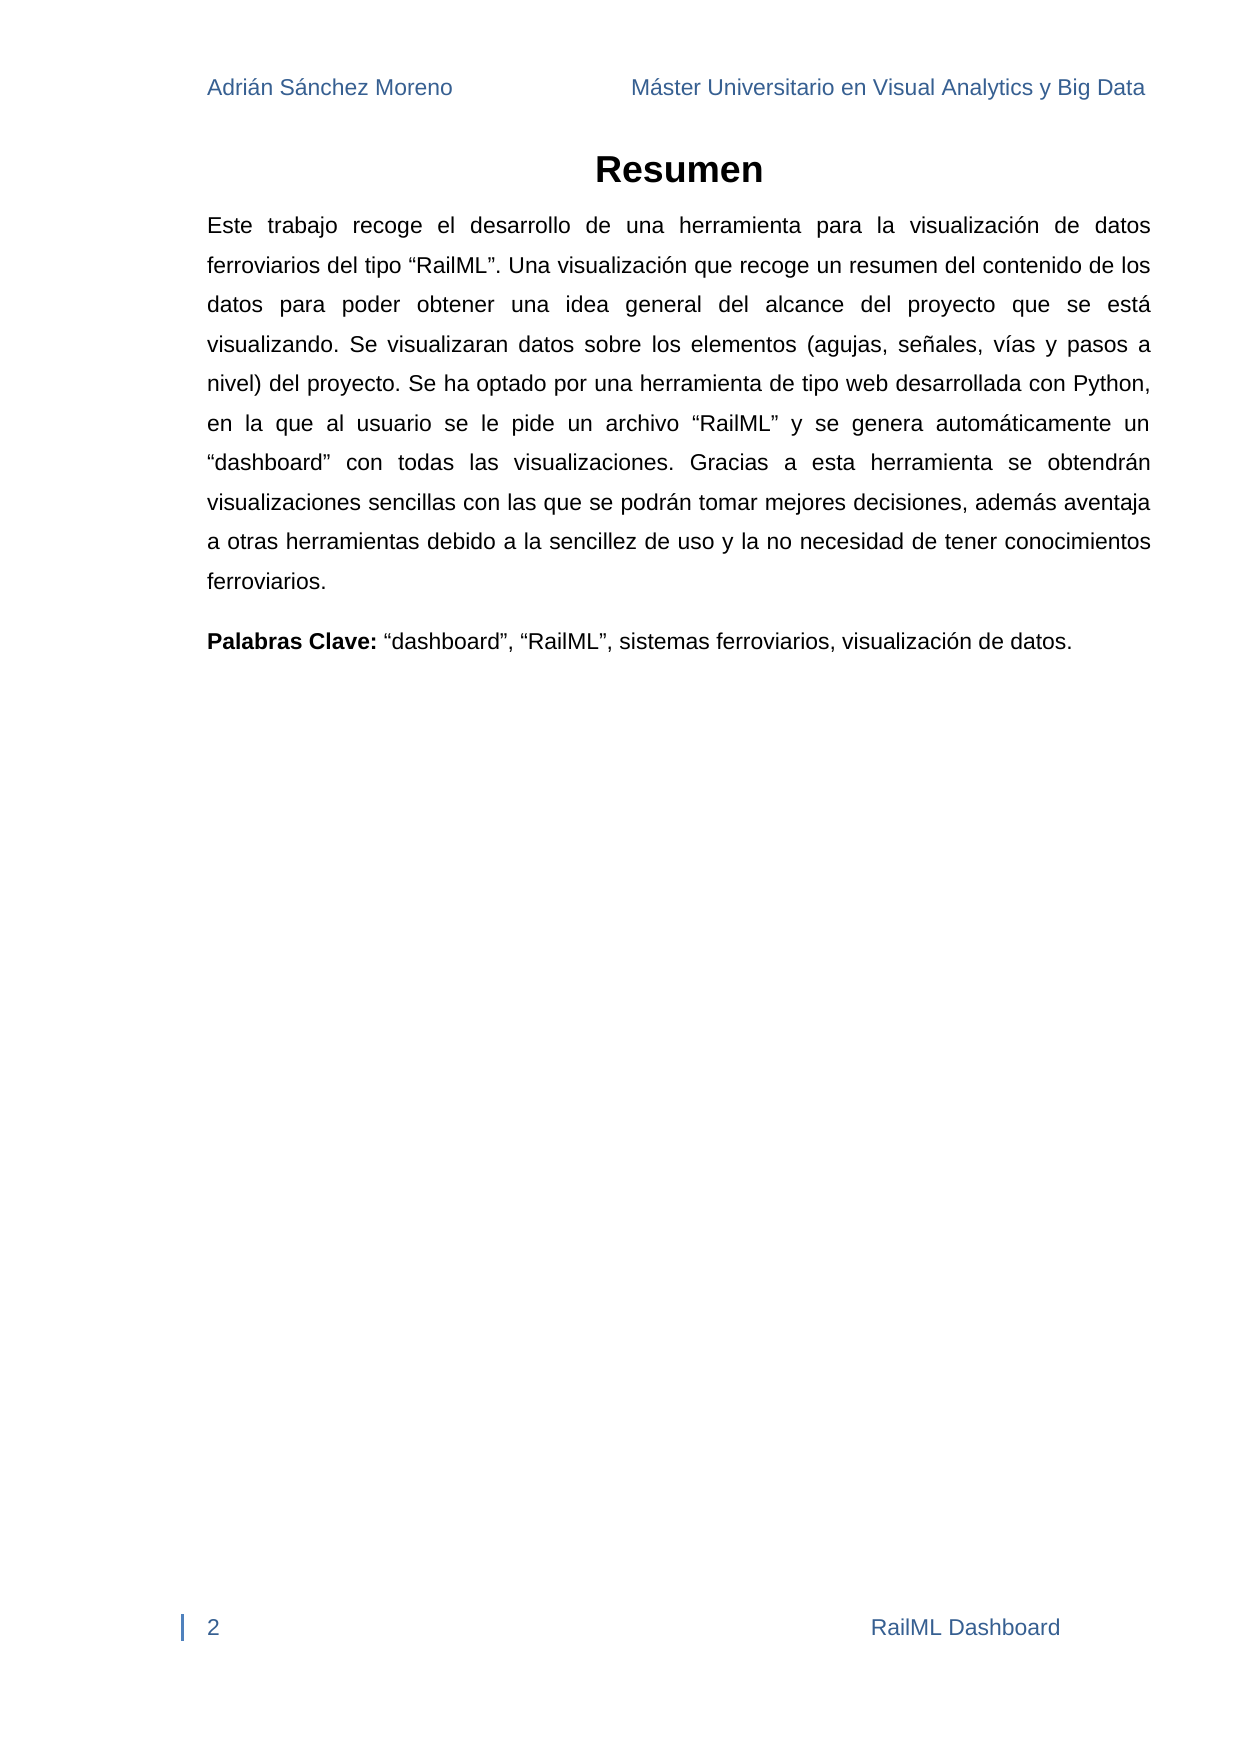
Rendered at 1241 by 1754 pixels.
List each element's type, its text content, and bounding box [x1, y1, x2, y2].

text Palabras Clave: “dashboard”, “RailML”, sistemas ferroviarios, visualización de datos. [207, 628, 1152, 654]
text Este trabajo recoge el desarrollo de una herramienta para la visualización de datos ferroviarios del tipo “RailML”. Una visualización que recoge un resumen del contenido de los datos para poder obtener una idea general del alcance del proyecto que se está visualizando. Se visualizaran datos sobre los elementos (agujas, señales, vías y pasos a nivel) del proyecto. Se ha optado por una herramienta de tipo web desarrollada con Python, en la que al usuario se le pide un archivo “RailML” y se genera automáticamente un “dashboard” con todas las visualizaciones. Gracias a esta herramienta se obtendrán visualizaciones sencillas con las que se podrán tomar mejores decisiones, además aventaja a otras herramientas debido a la sencillez de uso y la no necesidad de tener conocimientos ferroviarios. [207, 212, 1152, 594]
subtitle Resumen [207, 148, 1152, 191]
